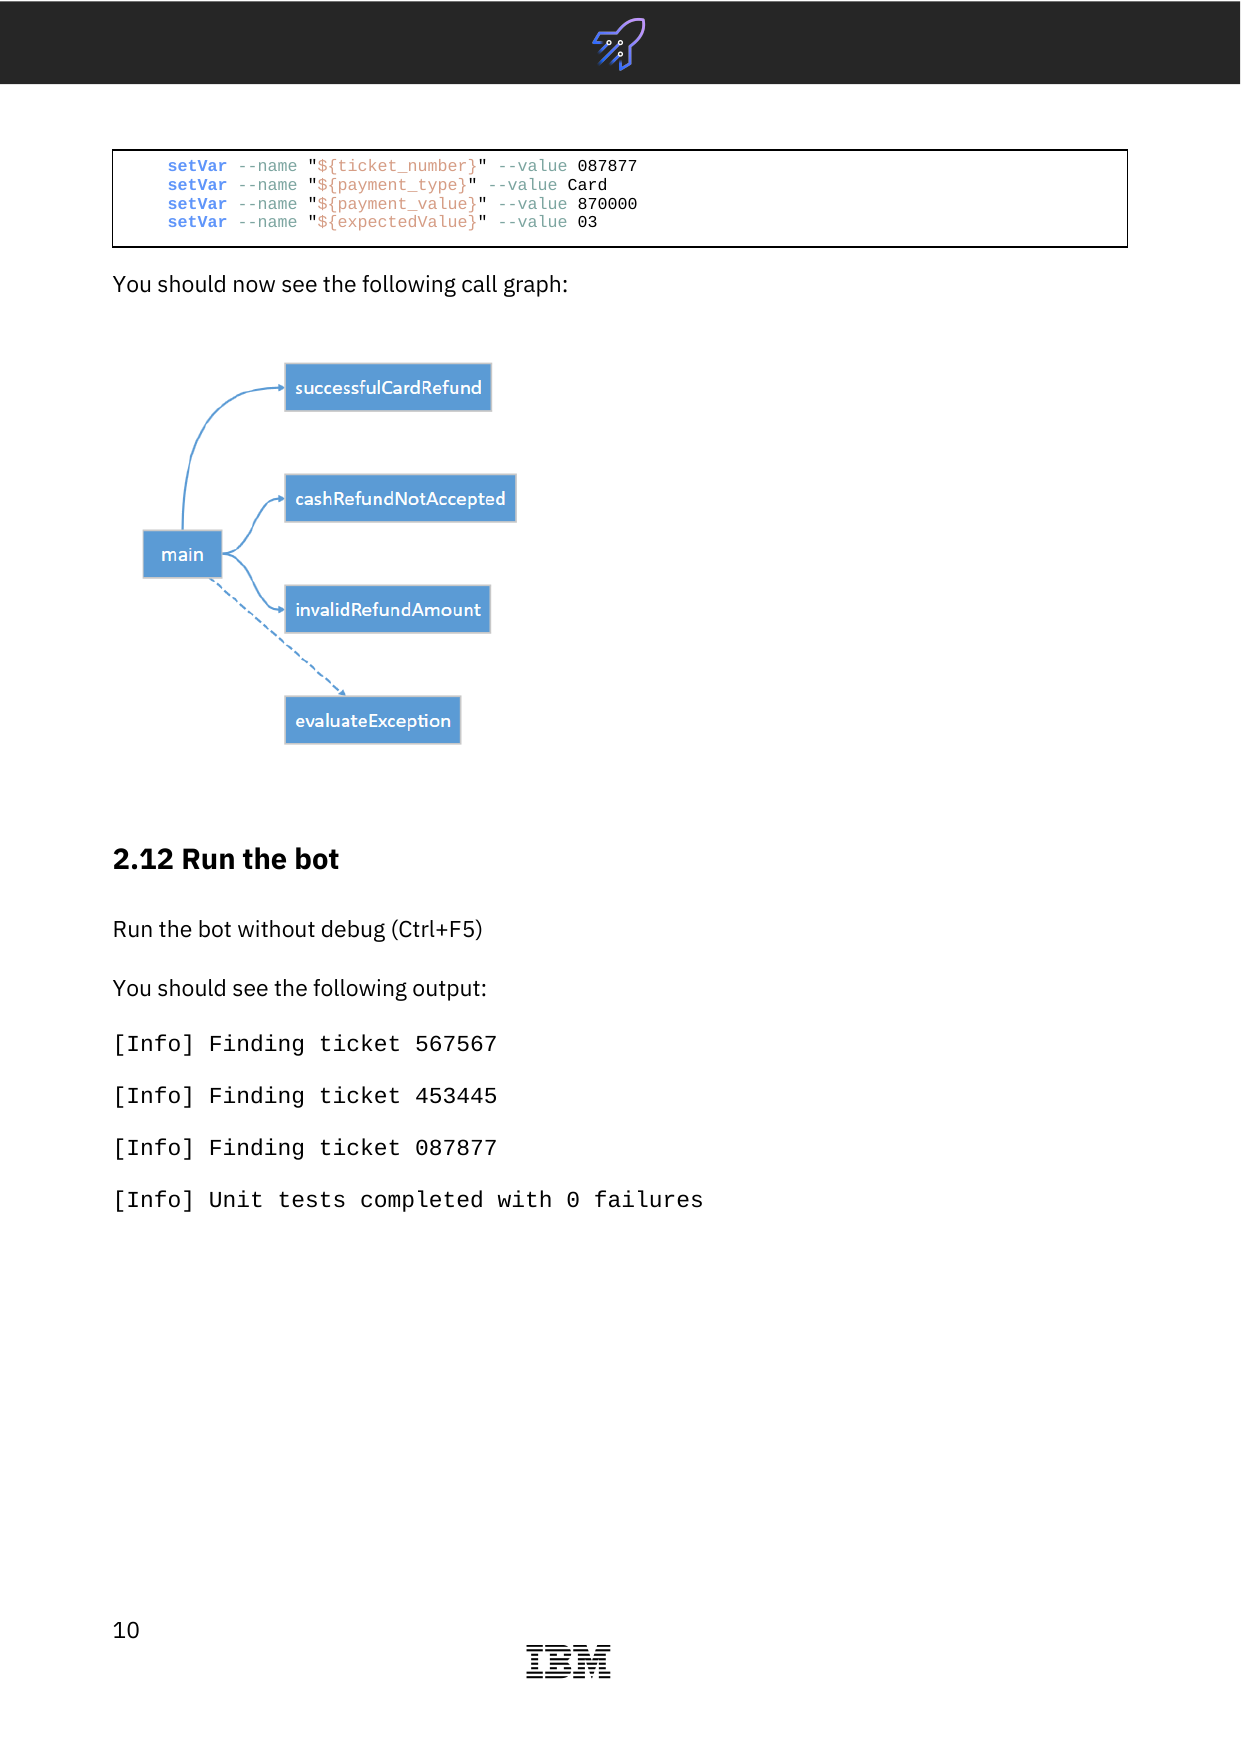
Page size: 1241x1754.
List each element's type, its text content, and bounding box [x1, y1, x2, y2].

text You should now see the following call graph: [112, 269, 1128, 299]
picture [588, 14, 649, 75]
text [Info] Finding ticket 567567 [112, 1033, 1128, 1059]
picture [526, 1645, 611, 1679]
picture [112, 328, 533, 756]
text Run the bot without debug (Ctrl+F5) [112, 914, 1128, 943]
text You should see the following output: [112, 973, 1128, 1003]
text [Info] Finding ticket 453445 [112, 1085, 1128, 1111]
text [Info] Finding ticket 087877 [112, 1137, 1128, 1162]
subtitle Run the bot [112, 840, 1128, 878]
text [Info] Unit tests completed with 0 failures [112, 1188, 1128, 1214]
